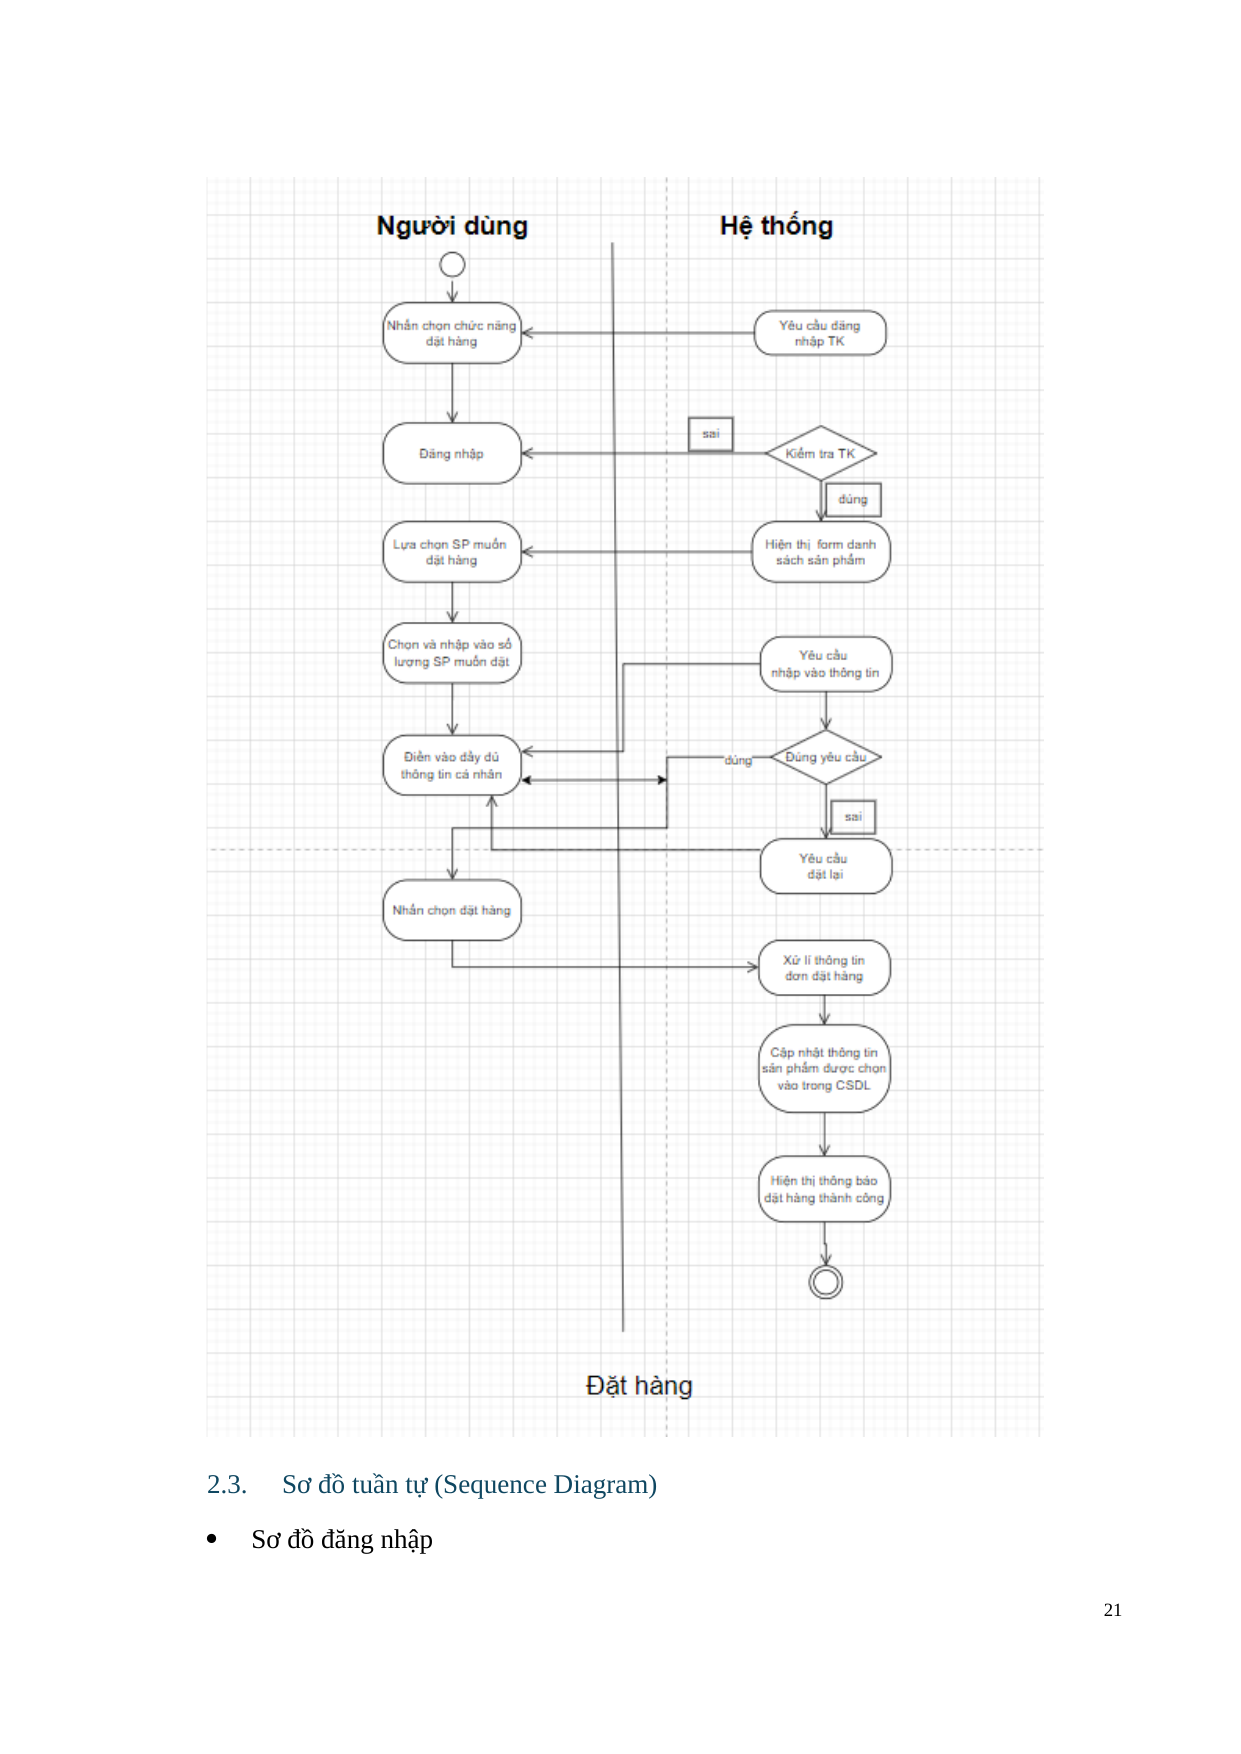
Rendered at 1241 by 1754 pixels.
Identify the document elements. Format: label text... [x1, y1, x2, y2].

subtitle Sơ đồ tuần tự (Sequence Diagram) [207, 1469, 1122, 1500]
picture [206, 177, 1044, 1437]
list Sơ đồ đăng nhập [207, 1524, 1122, 1555]
